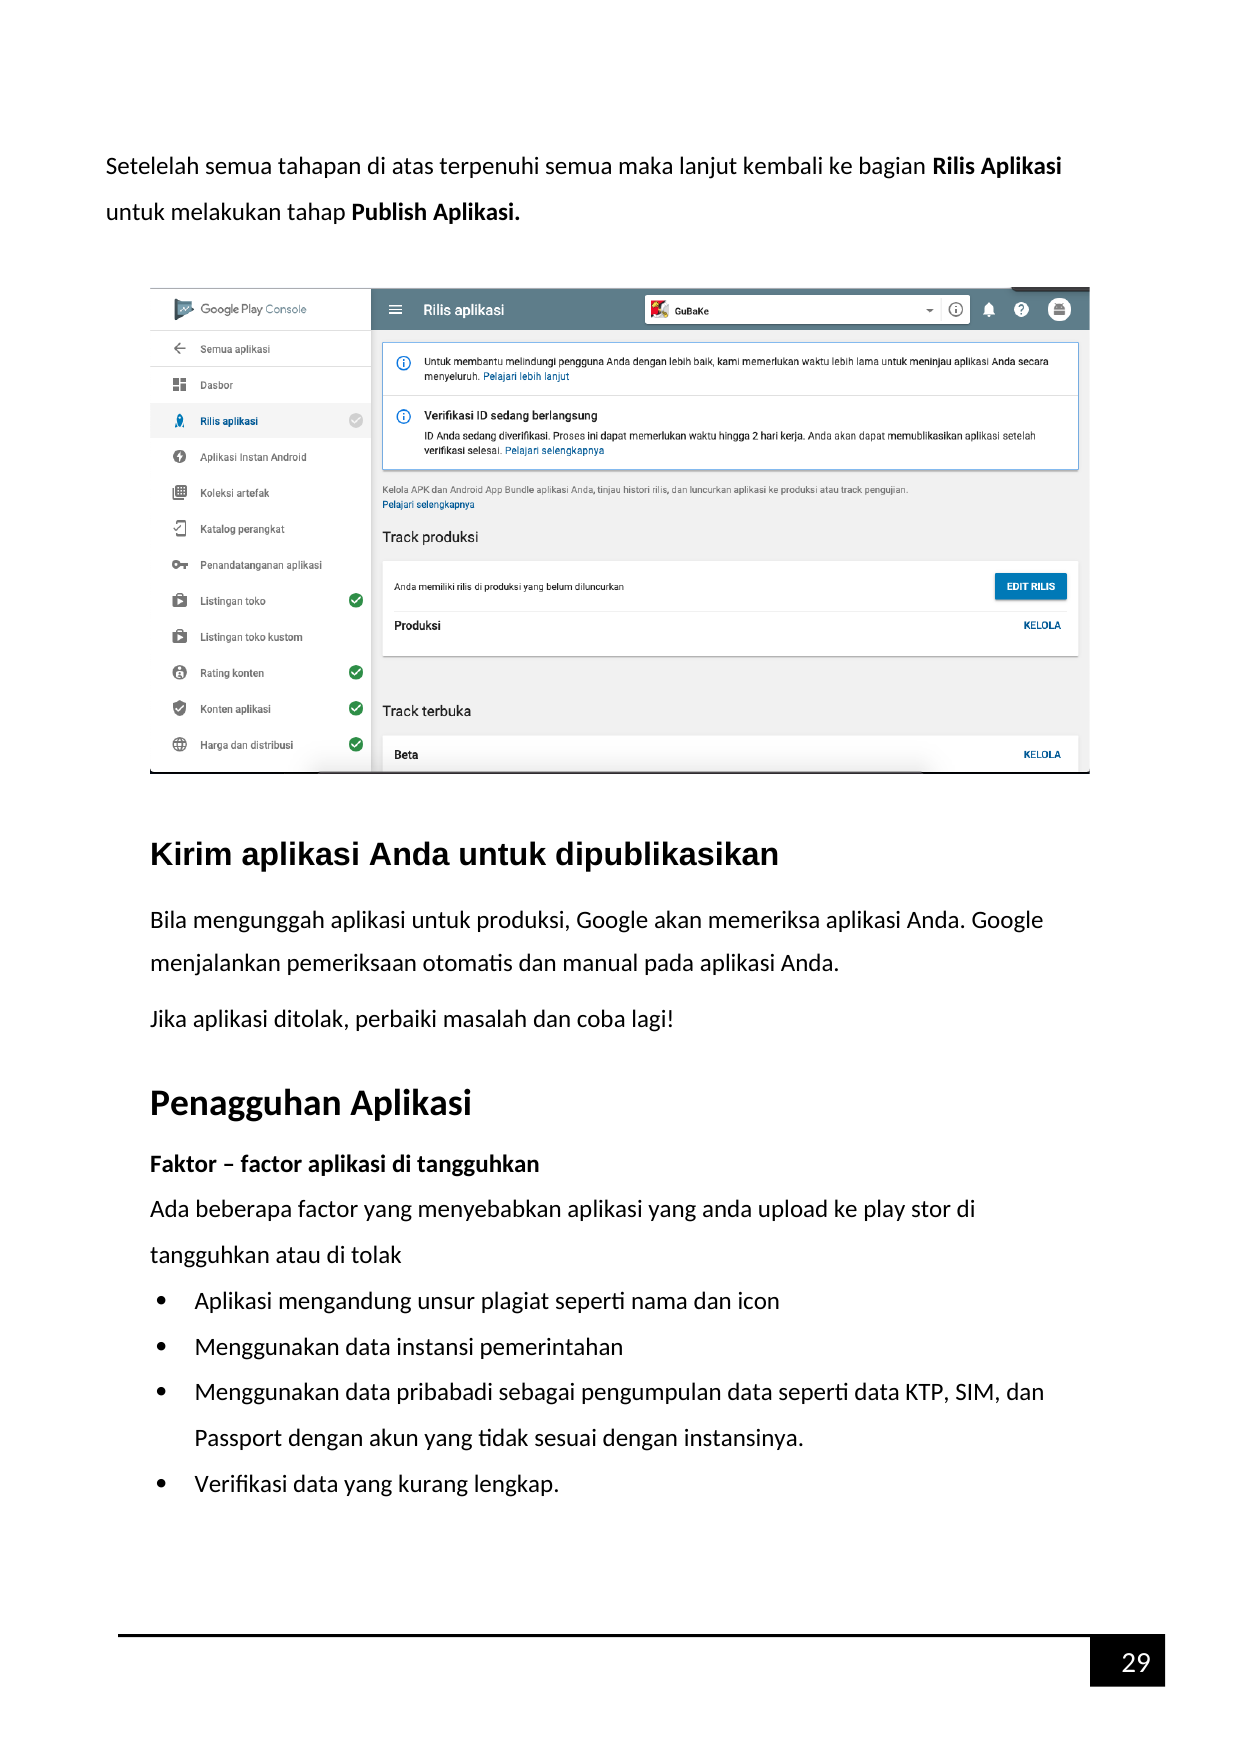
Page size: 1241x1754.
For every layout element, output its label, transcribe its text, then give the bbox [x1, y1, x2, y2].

list Setelelah semua tahapan di atas terpenuhi semua maka lanjut kembali ke bagian Rilis Aplikasi untuk melakukan tahap Publish Aplikasi. [106, 150, 1090, 226]
list Aplikasi mengandung unsur plagiat seperti nama dan icon [157, 1285, 1090, 1316]
list Penagguhan Aplikasi [150, 1079, 1090, 1125]
list Menggunakan data instansi pemerintahan [157, 1331, 1090, 1361]
text Bila mengunggah aplikasi untuk produksi, Google akan memeriksa aplikasi Anda. Google menjalankan pemeriksaan otomatis dan manual pada aplikasi Anda. [150, 904, 1081, 977]
list Menggunakan data pribabadi sebagai pengumpulan data seperti data KTP, SIM, dan Passport dengan akun yang tidak sesuai dengan instansinya. [157, 1377, 1090, 1453]
list Faktor – factor aplikasi di tangguhkan [150, 1148, 1090, 1178]
text Jika aplikasi ditolak, perbaiki masalah dan coba lagi! [150, 1003, 1081, 1033]
list Verifikasi data yang kurang lengkap. [157, 1468, 1090, 1498]
subtitle Kirim aplikasi Anda untuk dipublikasikan [150, 835, 1090, 872]
picture [150, 287, 1090, 774]
list Ada beberapa factor yang menyebabkan aplikasi yang anda upload ke play stor di tangguhkan atau di tolak [150, 1194, 1090, 1270]
